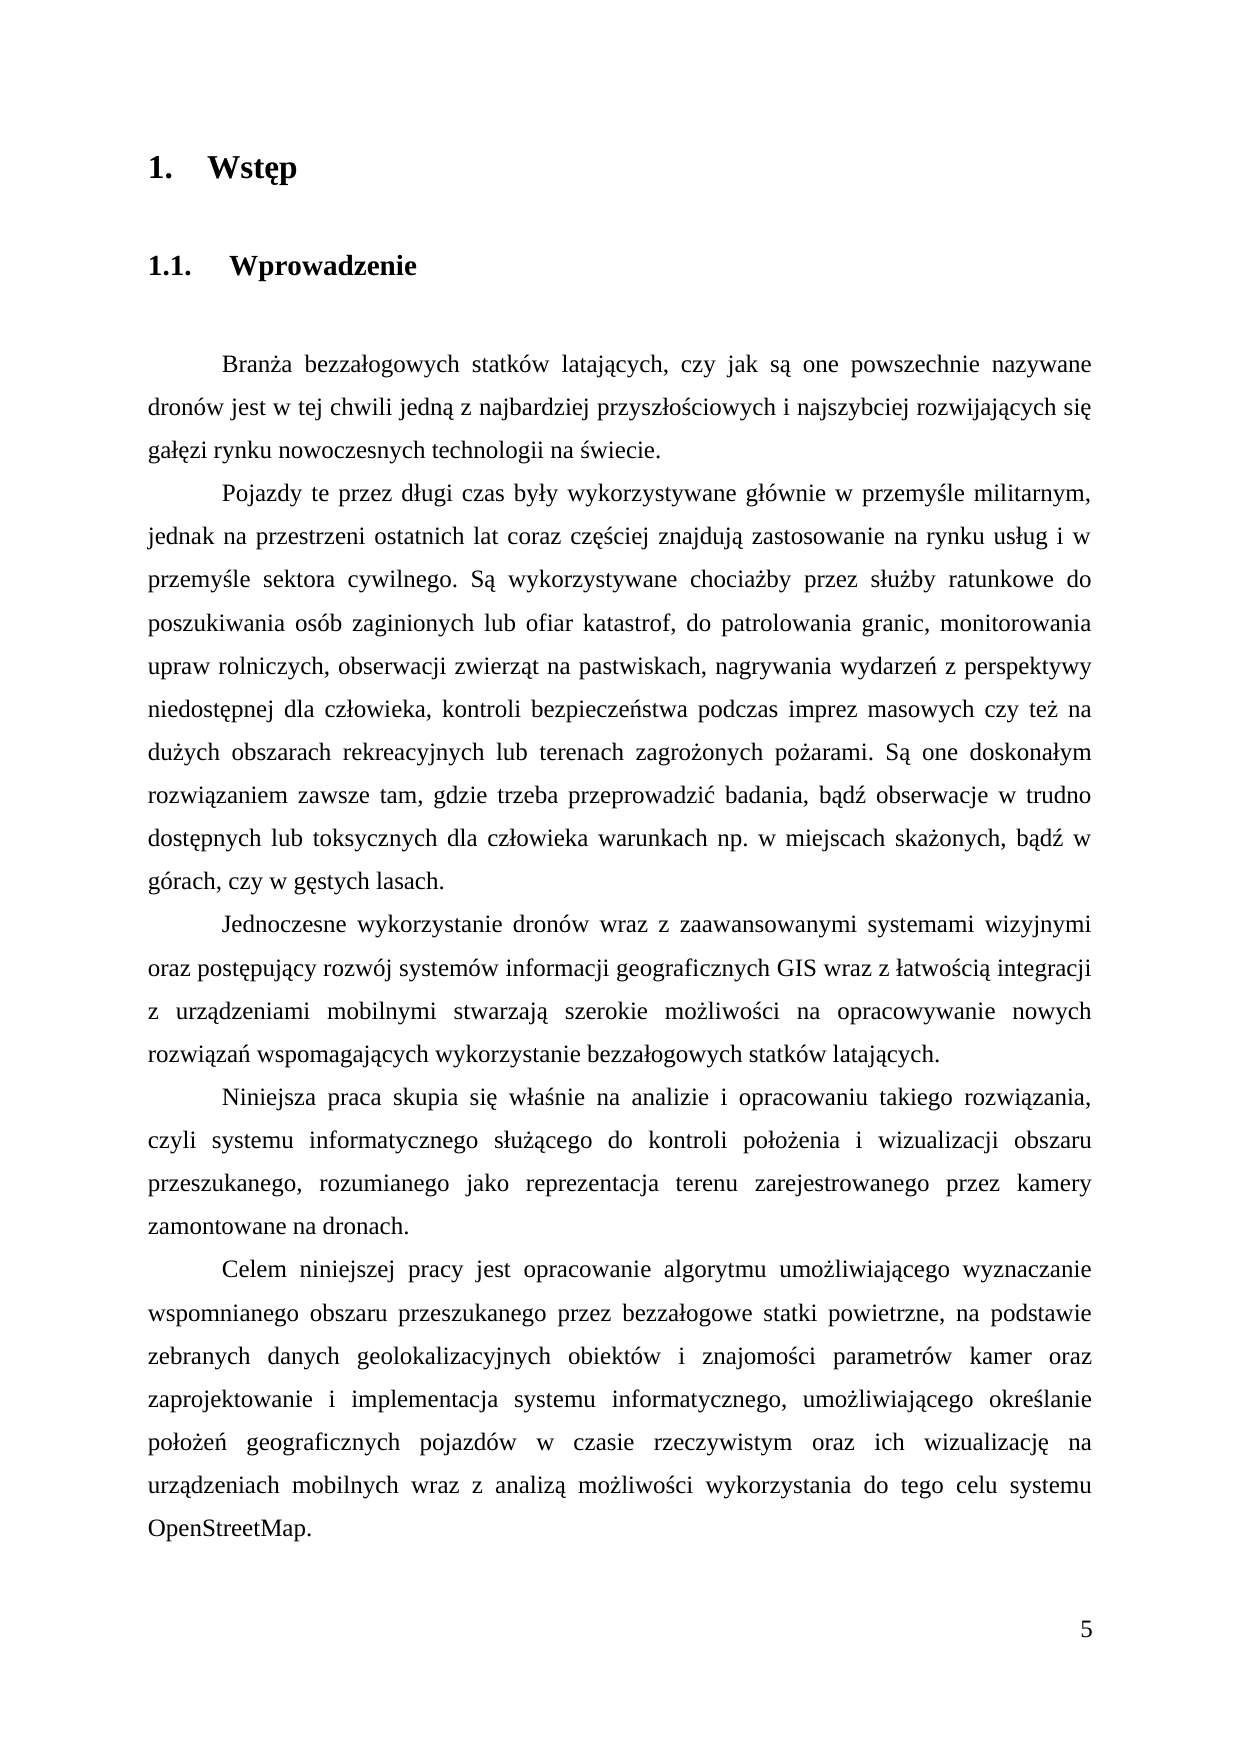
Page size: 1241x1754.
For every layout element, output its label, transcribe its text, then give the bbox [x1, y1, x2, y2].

text Branża bezzałogowych statków latających, czy jak są one powszechnie nazywane dronów jest w tej chwili jedną z najbardziej przyszłościowych i najszybciej rozwijających się gałęzi rynku nowoczesnych technologii na świecie. [148, 349, 1092, 464]
text Jednoczesne wykorzystanie dronów wraz z zaawansowanymi systemami wizyjnymi oraz postępujący rozwój systemów informacji geograficznych GIS wraz z łatwością integracji z urządzeniami mobilnymi stwarzają szerokie możliwości na opracowywanie nowych rozwiązań wspomagających wykorzystanie bezzałogowych statków latających. [148, 909, 1092, 1068]
subtitle Wstęp [148, 148, 1092, 186]
text Celem niniejszej pracy jest opracowanie algorytmu umożliwiającego wyznaczanie wspomnianego obszaru przeszukanego przez bezzałogowe statki powietrzne, na podstawie zebranych danych geolokalizacyjnych obiektów i znajomości parametrów kamer oraz zaprojektowanie i implementacja systemu informatycznego, umożliwiającego określanie położeń geograficznych pojazdów w czasie rzeczywistym oraz ich wizualizację na urządzeniach mobilnych wraz z analizą możliwości wykorzystania do tego celu systemu OpenStreetMap. [148, 1254, 1092, 1542]
text Niniejsza praca skupia się właśnie na analizie i opracowaniu takiego rozwiązania, czyli systemu informatycznego służącego do kontroli położenia i wizualizacji obszaru przeszukanego, rozumianego jako reprezentacja terenu zarejestrowanego przez kamery zamontowane na dronach. [148, 1082, 1092, 1240]
subtitle Wprowadzenie [148, 248, 1092, 282]
text Pojazdy te przez długi czas były wykorzystywane głównie w przemyśle militarnym, jednak na przestrzeni ostatnich lat coraz częściej znajdują zastosowanie na rynku usług i w przemyśle sektora cywilnego. Są wykorzystywane chociażby przez służby ratunkowe do poszukiwania osób zaginionych lub ofiar katastrof, do patrolowania granic, monitorowania upraw rolniczych, obserwacji zwierząt na pastwiskach, nagrywania wydarzeń z perspektywy niedostępnej dla człowieka, kontroli bezpieczeństwa podczas imprez masowych czy też na dużych obszarach rekreacyjnych lub terenach zagrożonych pożarami. Są one doskonałym rozwiązaniem zawsze tam, gdzie trzeba przeprowadzić badania, bądź obserwacje w trudno dostępnych lub toksycznych dla człowieka warunkach np. w miejscach skażonych, bądź w górach, czy w gęstych lasach. [148, 478, 1092, 895]
